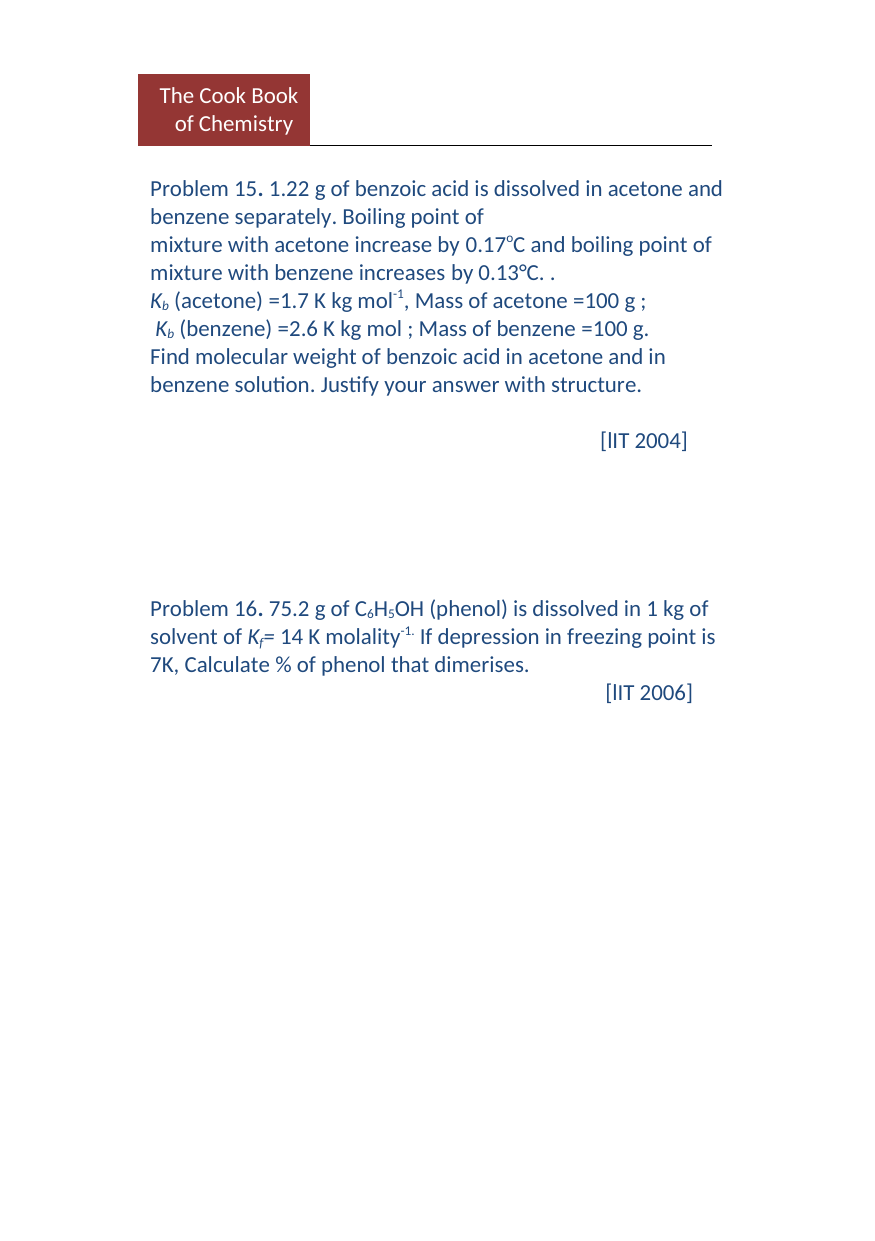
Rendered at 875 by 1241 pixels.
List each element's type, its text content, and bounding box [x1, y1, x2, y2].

text Problem 16. 75.2 g of C6H5OH (phenol) is dissolved in 1 kg of solvent of Kf= 14 K molality-1. If depression in freezing point is 7K, Calculate % of phenol that dimerises. [lIT 2006] [150, 594, 724, 706]
text Find molecular weight of benzoic acid in acetone and in benzene solution. Justify your answer with structure. [lIT 2004] [150, 342, 724, 454]
text mixture with acetone increase by 0.17oC and boiling point of mixture with benzene increases by 0.13°C. . [150, 230, 724, 286]
text Problem 15. 1.22 g of benzoic acid is dissolved in acetone and benzene separately. Boiling point of [150, 174, 724, 230]
text Kb (acetone) =1.7 K kg mol-1, Mass of acetone =100 g ; [150, 286, 724, 314]
text Kb (benzene) =2.6 K kg mol ; Mass of benzene =100 g. [150, 314, 724, 342]
